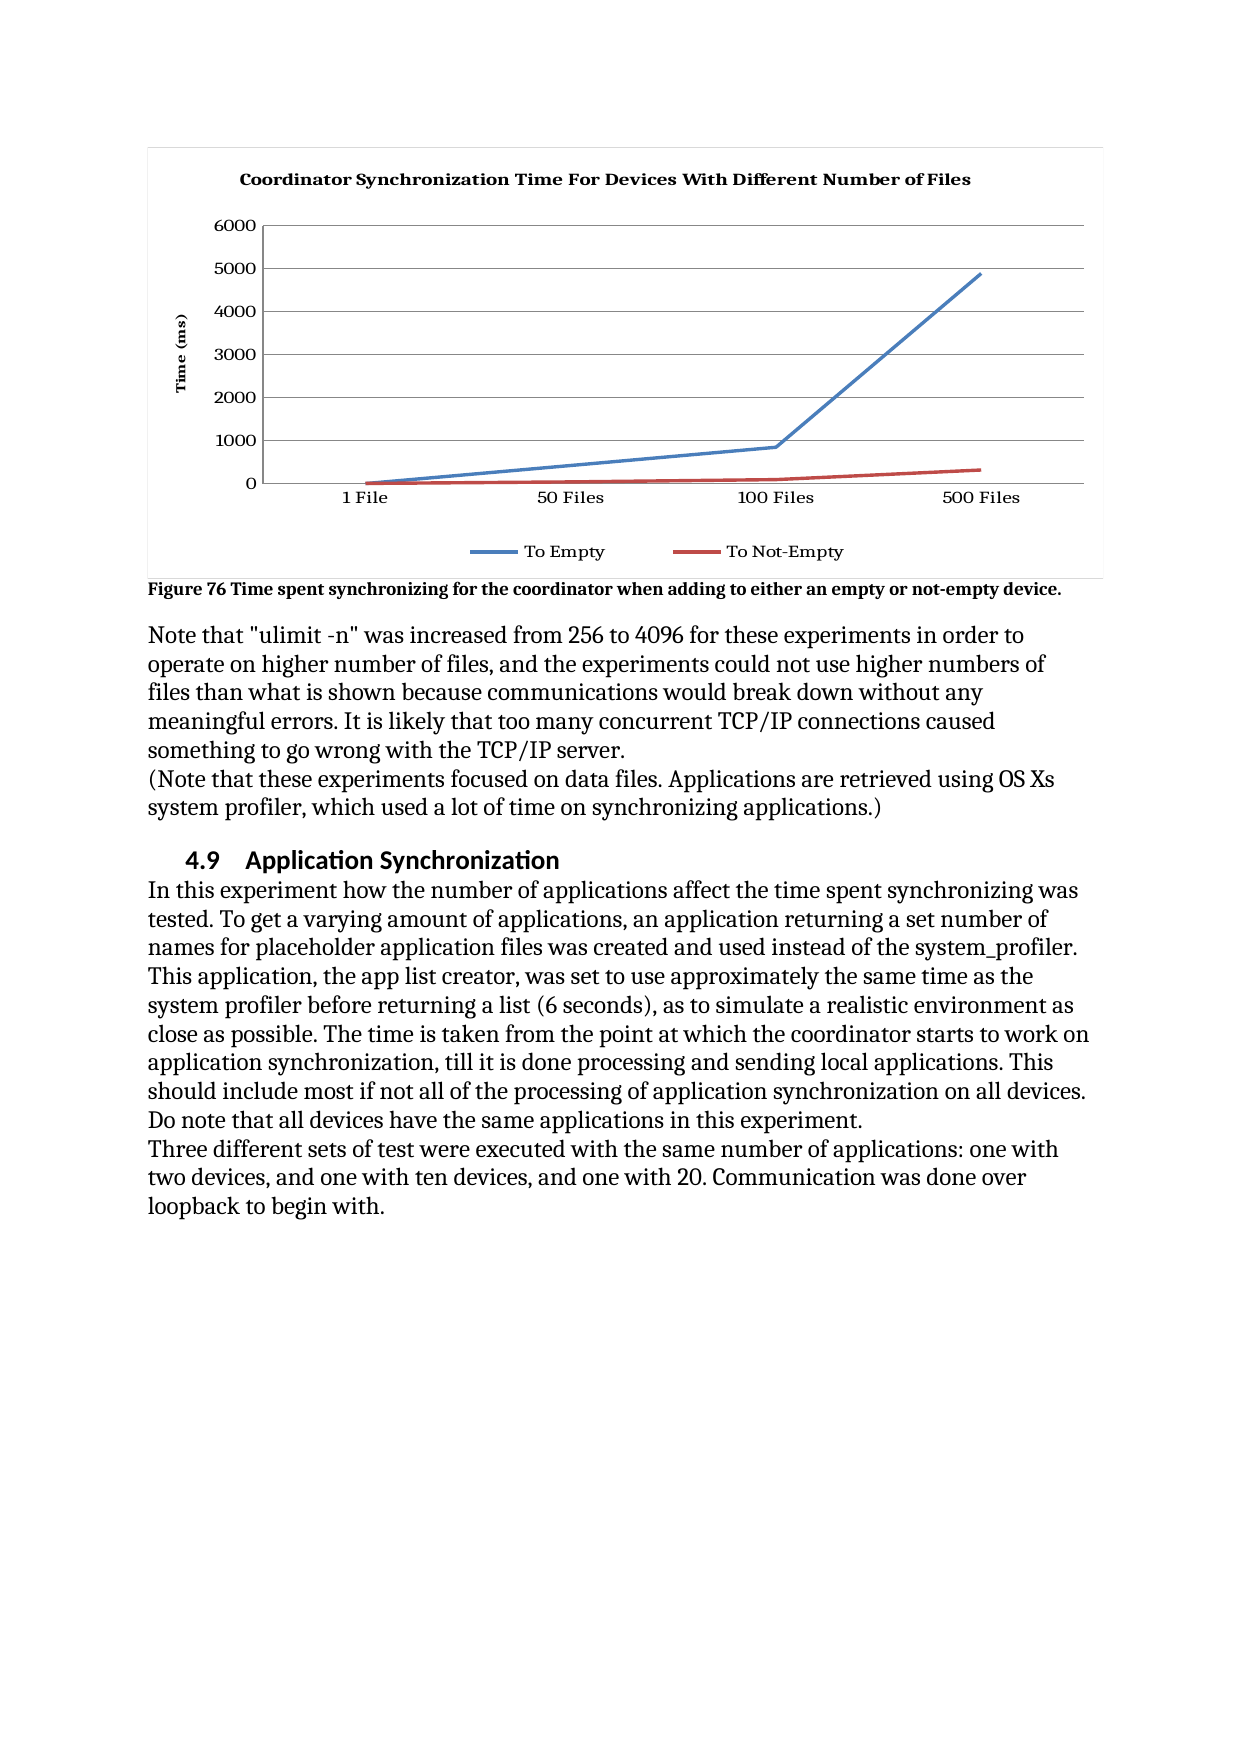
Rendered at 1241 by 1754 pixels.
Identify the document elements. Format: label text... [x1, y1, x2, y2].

text Figure 76 Time spent synchronizing for the coordinator when adding to either an empty or not-empty device. [148, 579, 1092, 600]
text In this experiment how the number of applications affect the time spent synchronizing was tested. To get a varying amount of applications, an application returning a set number of names for placeholder application files was created and used instead of the system_profiler. This application, the app list creator, was set to use approximately the same time as the system profiler before returning a list (6 seconds), as to simulate a realistic environment as close as possible. The time is taken from the point at which the coordinator starts to work on application synchronization, till it is done processing and sending local applications. This should include most if not all of the processing of application synchronization on all devices. Do note that all devices have the same applications in this experiment. [148, 876, 1092, 1134]
text Three different sets of test were executed with the same number of applications: one with two devices, and one with ten devices, and one with 20. Communication was done over loopback to begin with. [148, 1134, 1092, 1221]
text Note that "ulimit -n" was increased from 256 to 4096 for these experiments in order to operate on higher number of files, and the experiments could not use higher numbers of files than what is shown because communications would break down without any meaningful errors. It is likely that too many concurrent TCP/IP connections caused something to go wrong with the TCP/IP server. [148, 621, 1092, 764]
text (Note that these experiments focused on data files. Applications are retrieved using OS Xs system profiler, which used a lot of time on synchronizing applications.) [148, 764, 1092, 822]
subtitle Application Synchronization [185, 843, 1092, 876]
